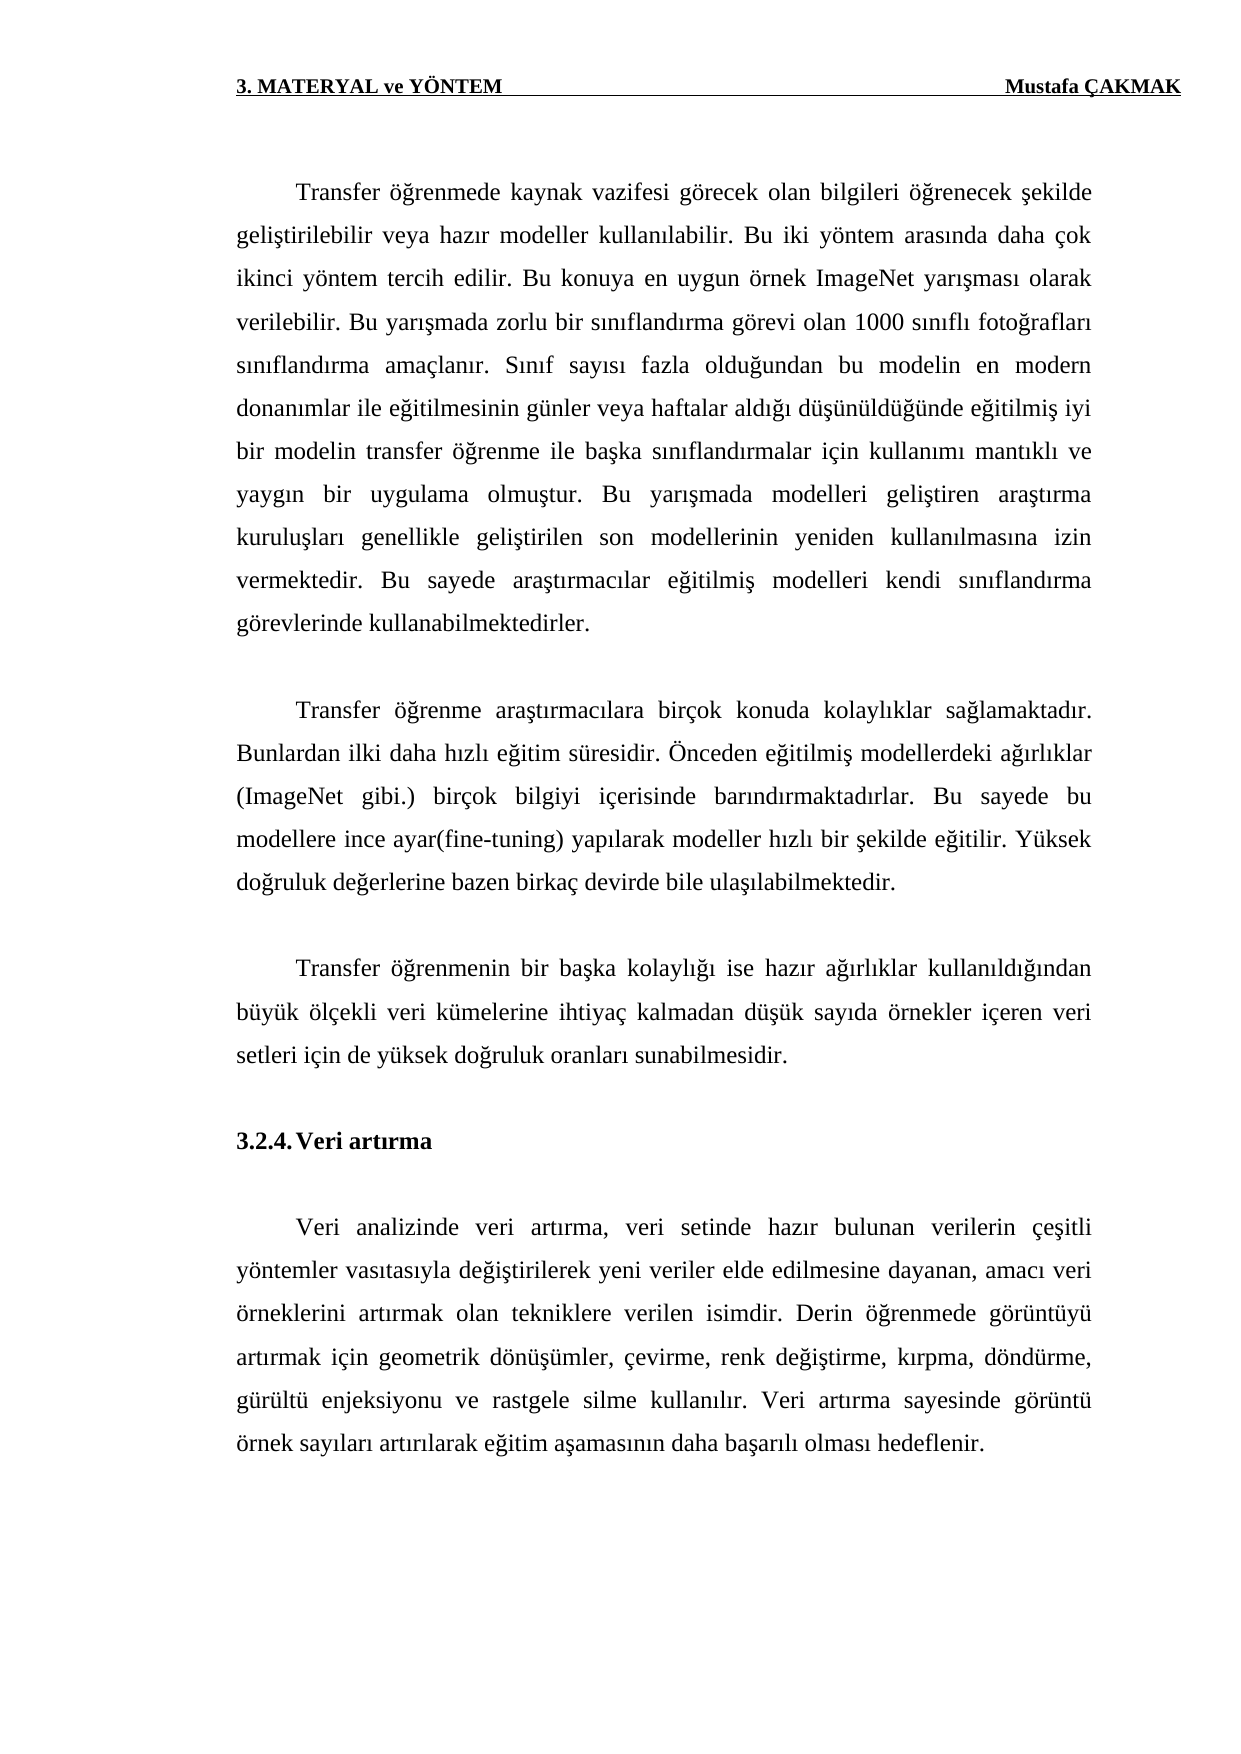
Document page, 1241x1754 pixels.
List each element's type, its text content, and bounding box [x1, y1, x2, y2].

text Transfer öğrenmede kaynak vazifesi görecek olan bilgileri öğrenecek şekilde geliştirilebilir veya hazır modeller kullanılabilir. Bu iki yöntem arasında daha çok ikinci yöntem tercih edilir. Bu konuya en uygun örnek ImageNet yarışması olarak verilebilir. Bu yarışmada zorlu bir sınıflandırma görevi olan 1000 sınıflı fotoğrafları sınıflandırma amaçlanır. Sınıf sayısı fazla olduğundan bu modelin en modern donanımlar ile eğitilmesinin günler veya haftalar aldığı düşünüldüğünde eğitilmiş iyi bir modelin transfer öğrenme ile başka sınıflandırmalar için kullanımı mantıklı ve yaygın bir uygulama olmuştur. Bu yarışmada modelleri geliştiren araştırma kuruluşları genellikle geliştirilen son modellerinin yeniden kullanılmasına izin vermektedir. Bu sayede araştırmacılar eğitilmiş modelleri kendi sınıflandırma görevlerinde kullanabilmektedirler. [236, 177, 1093, 637]
text Transfer öğrenmenin bir başka kolaylığı ise hazır ağırlıklar kullanıldığından büyük ölçekli veri kümelerine ihtiyaç kalmadan düşük sayıda örnekler içeren veri setleri için de yüksek doğruluk oranları sunabilmesidir. [236, 953, 1093, 1068]
text Transfer öğrenme araştırmacılara birçok konuda kolaylıklar sağlamaktadır. Bunlardan ilki daha hızlı eğitim süresidir. Önceden eğitilmiş modellerdeki ağırlıklar (ImageNet gibi.) birçok bilgiyi içerisinde barındırmaktadırlar. Bu sayede bu modellere ince ayar(fine-tuning) yapılarak modeller hızlı bir şekilde eğitilir. Yüksek doğruluk değerlerine bazen birkaç devirde bile ulaşılabilmektedir. [236, 695, 1093, 896]
text Veri analizinde veri artırma, veri setinde hazır bulunan verilerin çeşitli yöntemler vasıtasıyla değiştirilerek yeni veriler elde edilmesine dayanan, amacı veri örneklerini artırmak olan tekniklere verilen isimdir. Derin öğrenmede görüntüyü artırmak için geometrik dönüşümler, çevirme, renk değiştirme, kırpma, döndürme, gürültü enjeksiyonu ve rastgele silme kullanılır. Veri artırma sayesinde görüntü örnek sayıları artırılarak eğitim aşamasının daha başarılı olması hedeflenir. [236, 1212, 1093, 1457]
subtitle Veri artırma [236, 1126, 1093, 1155]
